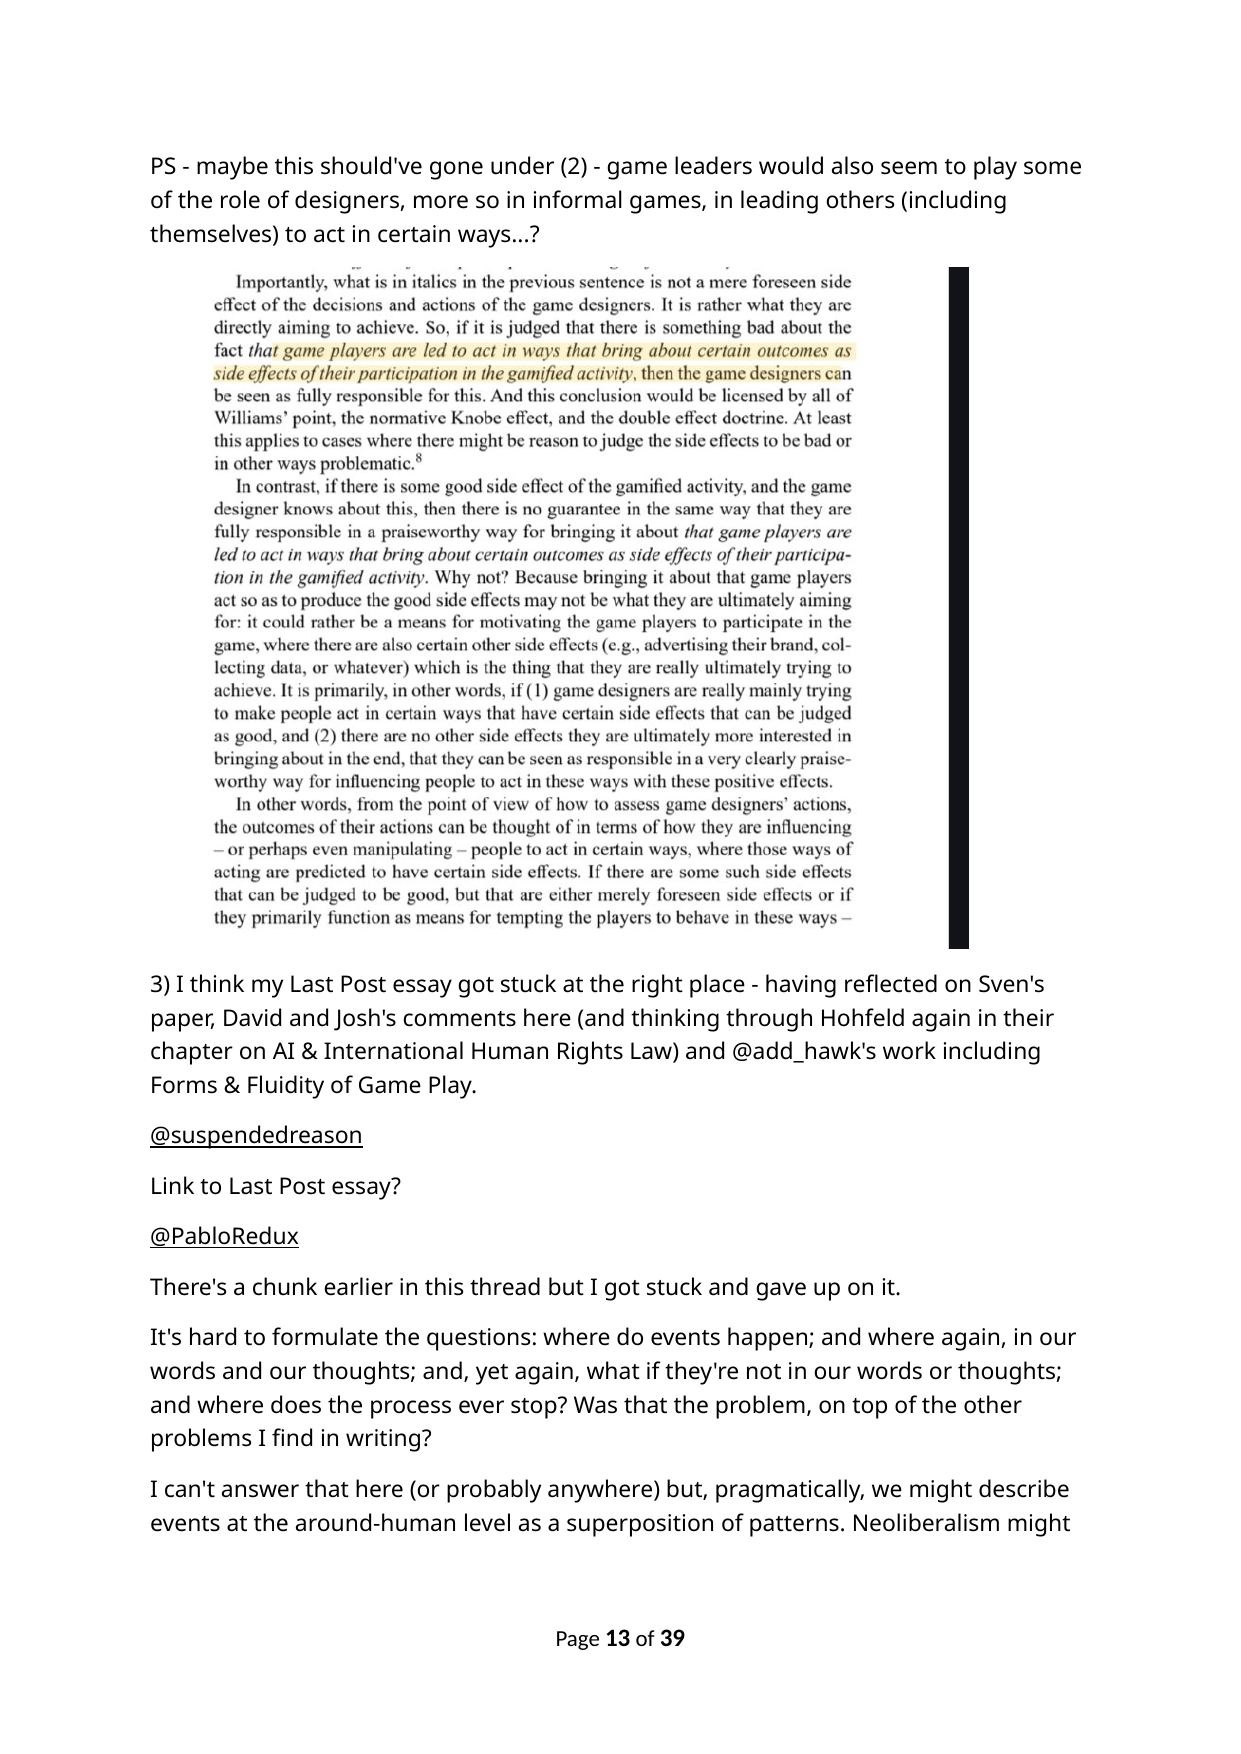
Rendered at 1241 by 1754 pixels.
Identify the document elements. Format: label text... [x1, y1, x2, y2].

picture [150, 267, 969, 949]
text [150, 1473, 1090, 1538]
text @PabloRedux [150, 1220, 1090, 1251]
text @suspendedreason [150, 1119, 1090, 1151]
text It's hard to formulate the questions: where do events happen; and where again, in our words and our thoughts; and, yet again, what if they're not in our words or thoughts; and where does the process ever stop? Was that the problem, on top of the other problems I find in writing? [150, 1321, 1090, 1453]
text PS - maybe this should've gone under (2) - game leaders would also seem to play some of the role of designers, more so in informal games, in leading others (including themselves) to act in certain ways...? [150, 150, 1090, 249]
text There's a chunk earlier in this thread but I got stuck and gave up on it. [150, 1271, 1090, 1302]
text 3) I think my Last Post essay got stuck at the right place - having reflected on Sven's paper, David and Josh's comments here (and thinking through Hohfeld again in their chapter on AI & International Human Rights Law) and @add_hawk's work including Forms & Fluidity of Game Play. [150, 968, 1090, 1100]
text Link to Last Post essay? [150, 1170, 1090, 1201]
